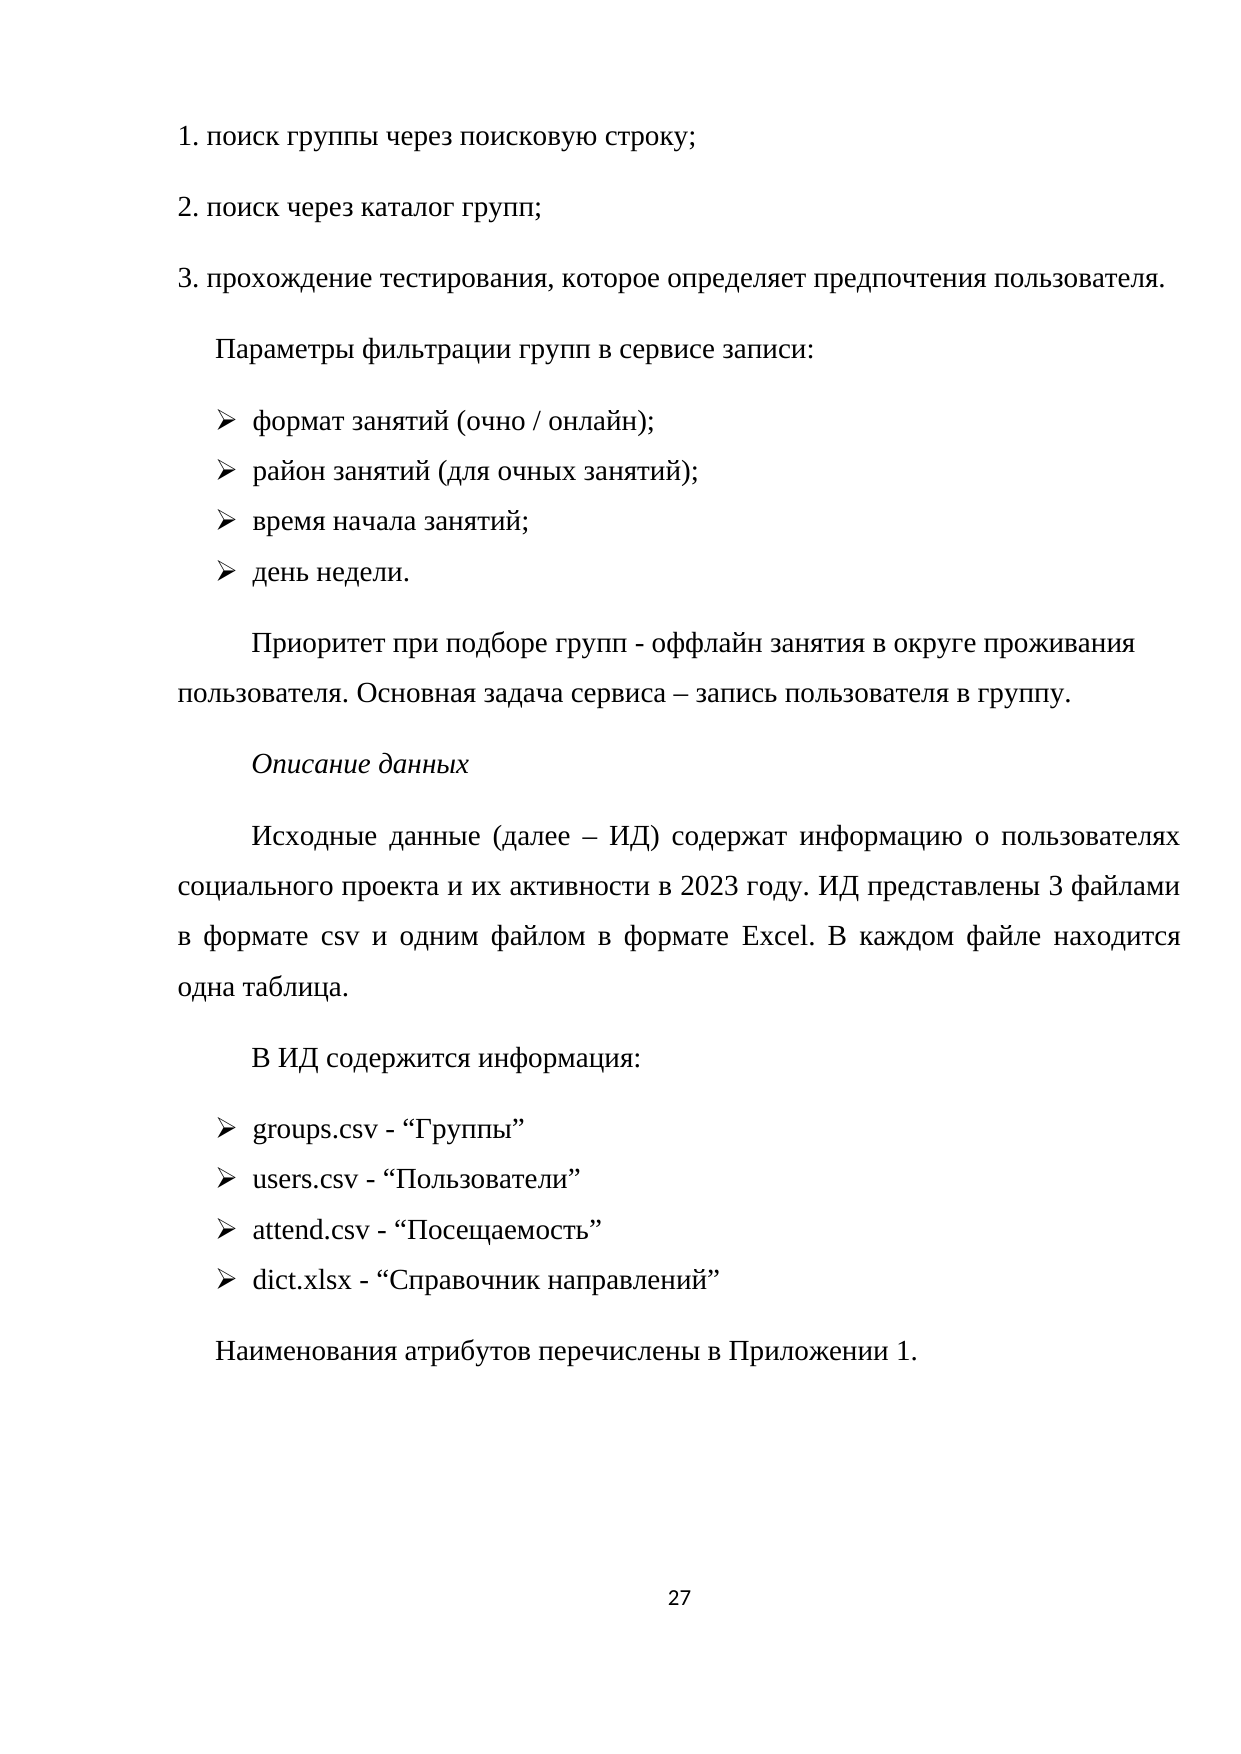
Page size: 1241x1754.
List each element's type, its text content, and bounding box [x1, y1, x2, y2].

text 2. поиск через каталог групп; [177, 189, 1181, 223]
text В ИД содержится информация: [177, 1040, 1181, 1073]
list время начала занятий; [215, 503, 1181, 537]
list район занятий (для очных занятий); [215, 453, 1181, 487]
list attend.csv - “Посещаемость” [215, 1212, 1181, 1246]
text Параметры фильтрации групп в сервисе записи: [177, 332, 1181, 365]
text Описание данных [177, 747, 1181, 780]
text Наименования атрибутов перечислены в Приложении 1. [177, 1333, 1181, 1367]
text 1. поиск группы через поисковую строку; [177, 118, 1181, 152]
list формат занятий (очно / онлайн); [215, 403, 1181, 436]
text Исходные данные (далее – ИД) содержат информацию о пользователях социального проекта и их активности в 2023 году. ИД представлены 3 файлами в формате csv и одним файлом в формате Excel. В каждом файле находится одна таблица. [177, 818, 1181, 1002]
text 3. прохождение тестирования, которое определяет предпочтения пользователя. [177, 260, 1181, 294]
list users.csv - “Пользователи” [215, 1161, 1181, 1195]
list groups.csv - “Группы” [215, 1111, 1181, 1145]
list день недели. [215, 554, 1181, 588]
text Приоритет при подборе групп - оффлайн занятия в округе проживания пользователя. Основная задача сервиса – запись пользователя в группу. [177, 625, 1181, 709]
list dict.xlsx - “Справочник направлений” [215, 1262, 1181, 1296]
